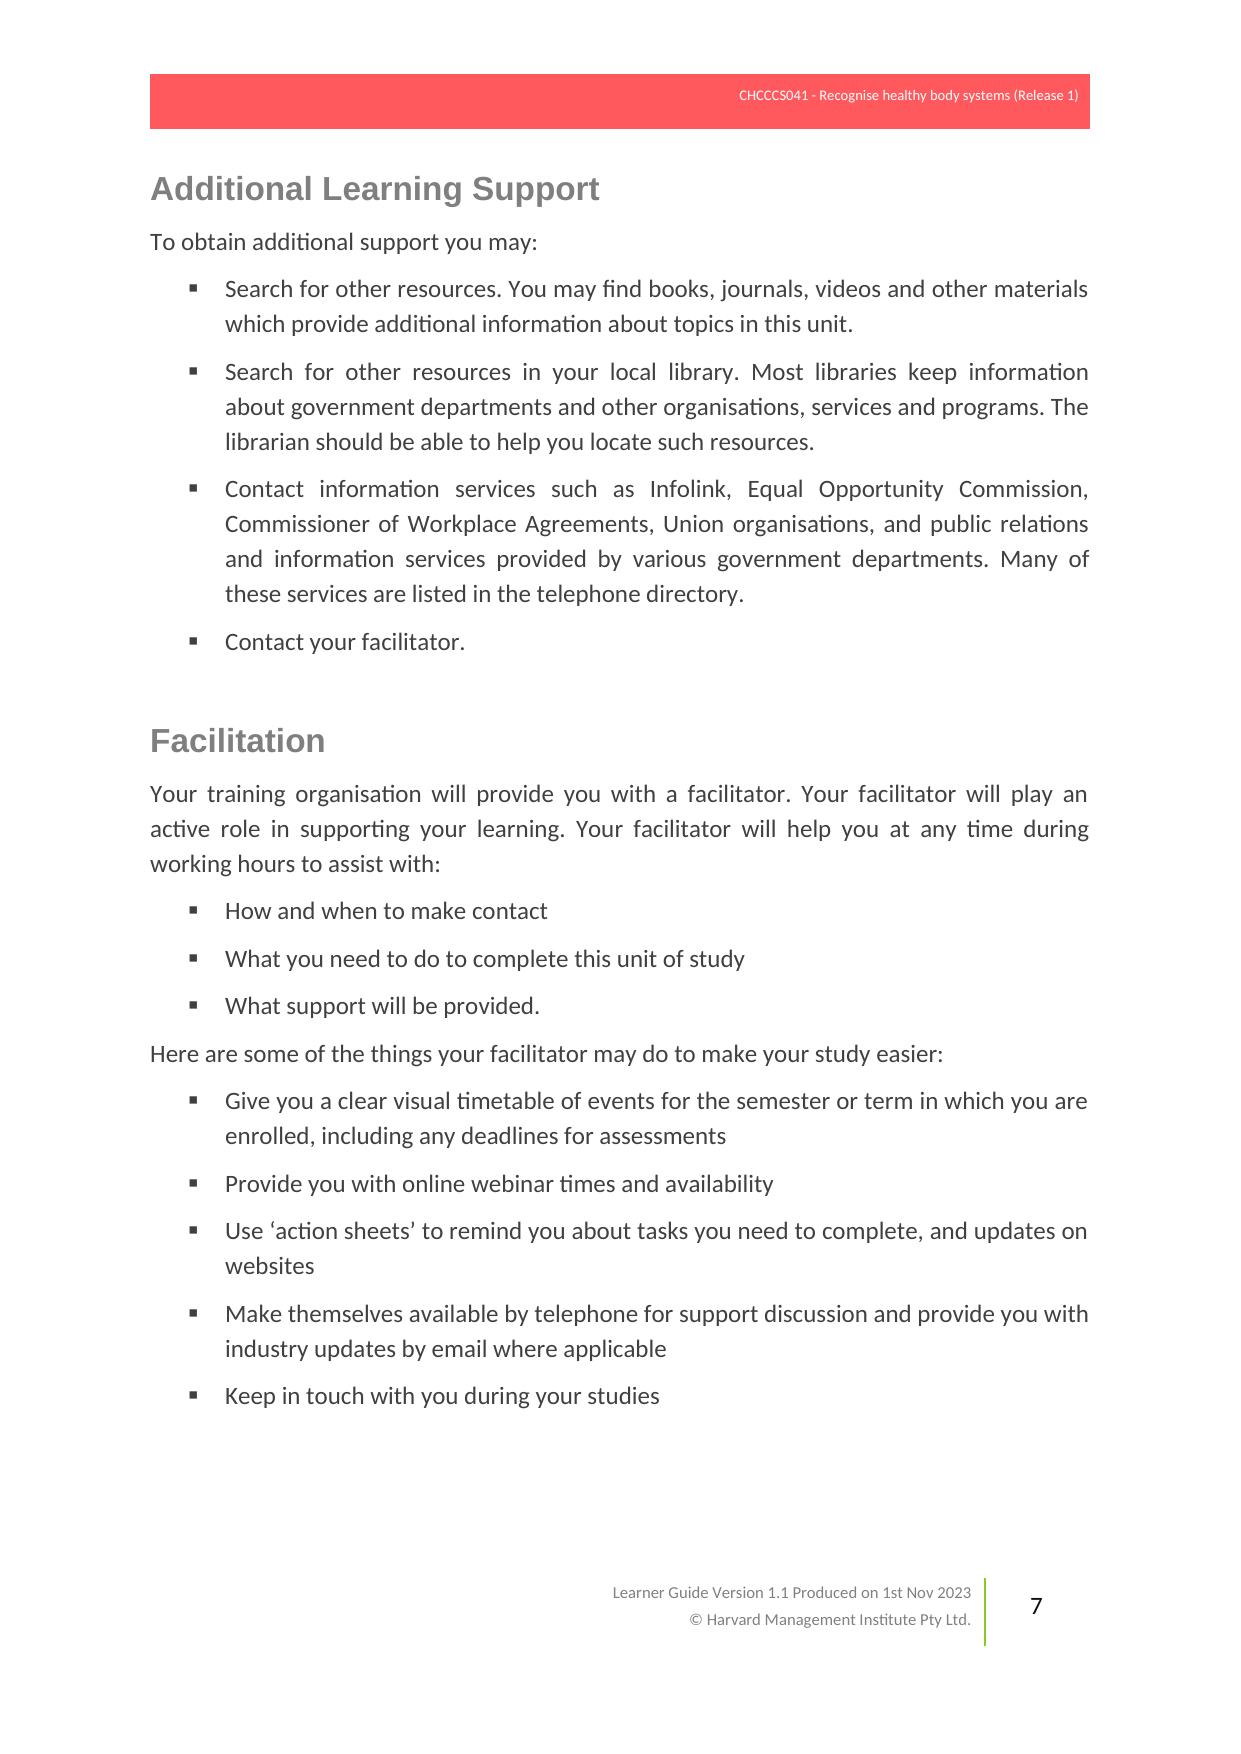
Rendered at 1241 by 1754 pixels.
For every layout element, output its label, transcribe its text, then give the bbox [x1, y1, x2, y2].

list Search for other resources in your local library. Most libraries keep information about government departments and other organisations, services and programs. The librarian should be able to help you locate such resources. [187, 356, 1090, 457]
text Facilitation [150, 721, 1090, 759]
text To obtain additional support you may: [150, 226, 1090, 257]
text Additional Learning Support [150, 169, 1090, 208]
list What you need to do to complete this unit of study [187, 943, 1090, 973]
text Your training organisation will provide you with a facilitator. Your facilitator will play an active role in supporting your learning. Your facilitator will help you at any time during working hours to assist with: [150, 778, 1090, 878]
list What support will be provided. [187, 990, 1090, 1021]
list Search for other resources. You may find books, journals, videos and other materials which provide additional information about topics in this unit. [187, 273, 1090, 339]
list Contact information services such as Infolink, Equal Opportunity Commission, Commissioner of Workplace Agreements, Union organisations, and public relations and information services provided by various government departments. Many of these services are listed in the telephone directory. [187, 473, 1090, 609]
list How and when to make contact [187, 895, 1090, 926]
list Provide you with online webinar times and availability [187, 1168, 1090, 1198]
list Contact your facilitator. [187, 626, 1090, 657]
list Give you a clear visual timetable of events for the semester or term in which you are enrolled, including any deadlines for assessments [187, 1085, 1090, 1151]
list Use ‘action sheets’ to remind you about tasks you need to complete, and updates on websites [187, 1215, 1090, 1281]
text Here are some of the things your facilitator may do to make your study easier: [150, 1038, 1090, 1068]
list Keep in touch with you during your studies [187, 1380, 1090, 1411]
list Make themselves available by telephone for support discussion and provide you with industry updates by email where applicable [187, 1298, 1090, 1363]
